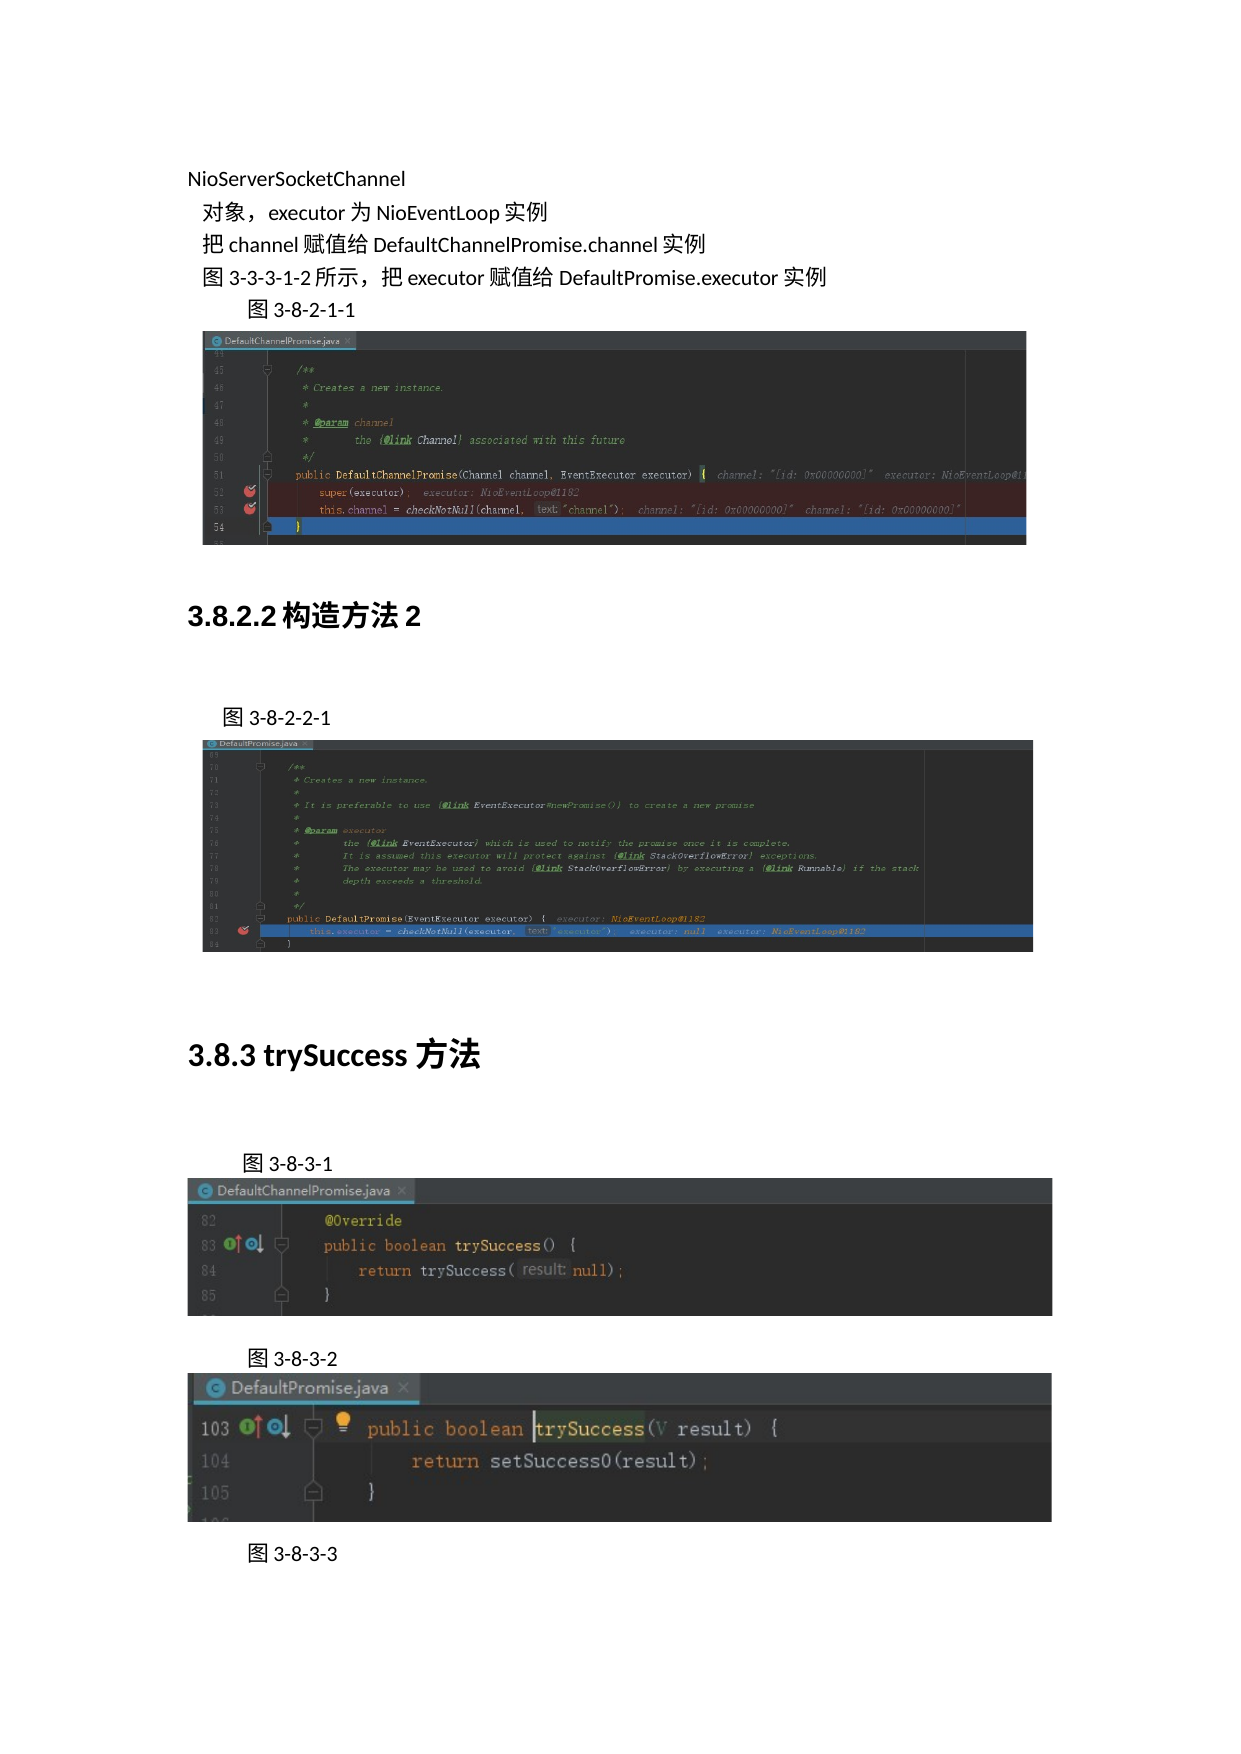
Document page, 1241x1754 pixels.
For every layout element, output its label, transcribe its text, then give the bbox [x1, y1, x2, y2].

text 图3-8-3-2 [187, 1341, 1053, 1373]
picture [187, 1178, 1053, 1316]
picture [202, 331, 1027, 545]
picture [202, 740, 1034, 952]
picture [187, 1373, 1052, 1522]
text 图3-8-3-3 [187, 1536, 1053, 1568]
text 图3-8-2-2-1 [187, 699, 1053, 732]
text 图3-8-2-1-1 [187, 292, 1053, 324]
subtitle 3.8.2.2构造方法2 [187, 581, 1053, 646]
text 图3-3-3-1-2所示，把executor赋值给DefaultPromise.executor实例 [187, 259, 1053, 292]
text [187, 162, 1053, 194]
text 把channel赋值给DefaultChannelPromise.channel实例 [187, 227, 1053, 259]
subtitle 3.8.3 trySuccess 方法 [187, 1019, 1053, 1084]
text 对象，executor为NioEventLoop实例 [187, 194, 1053, 227]
text 图3-8-3-1 [187, 1146, 1053, 1178]
